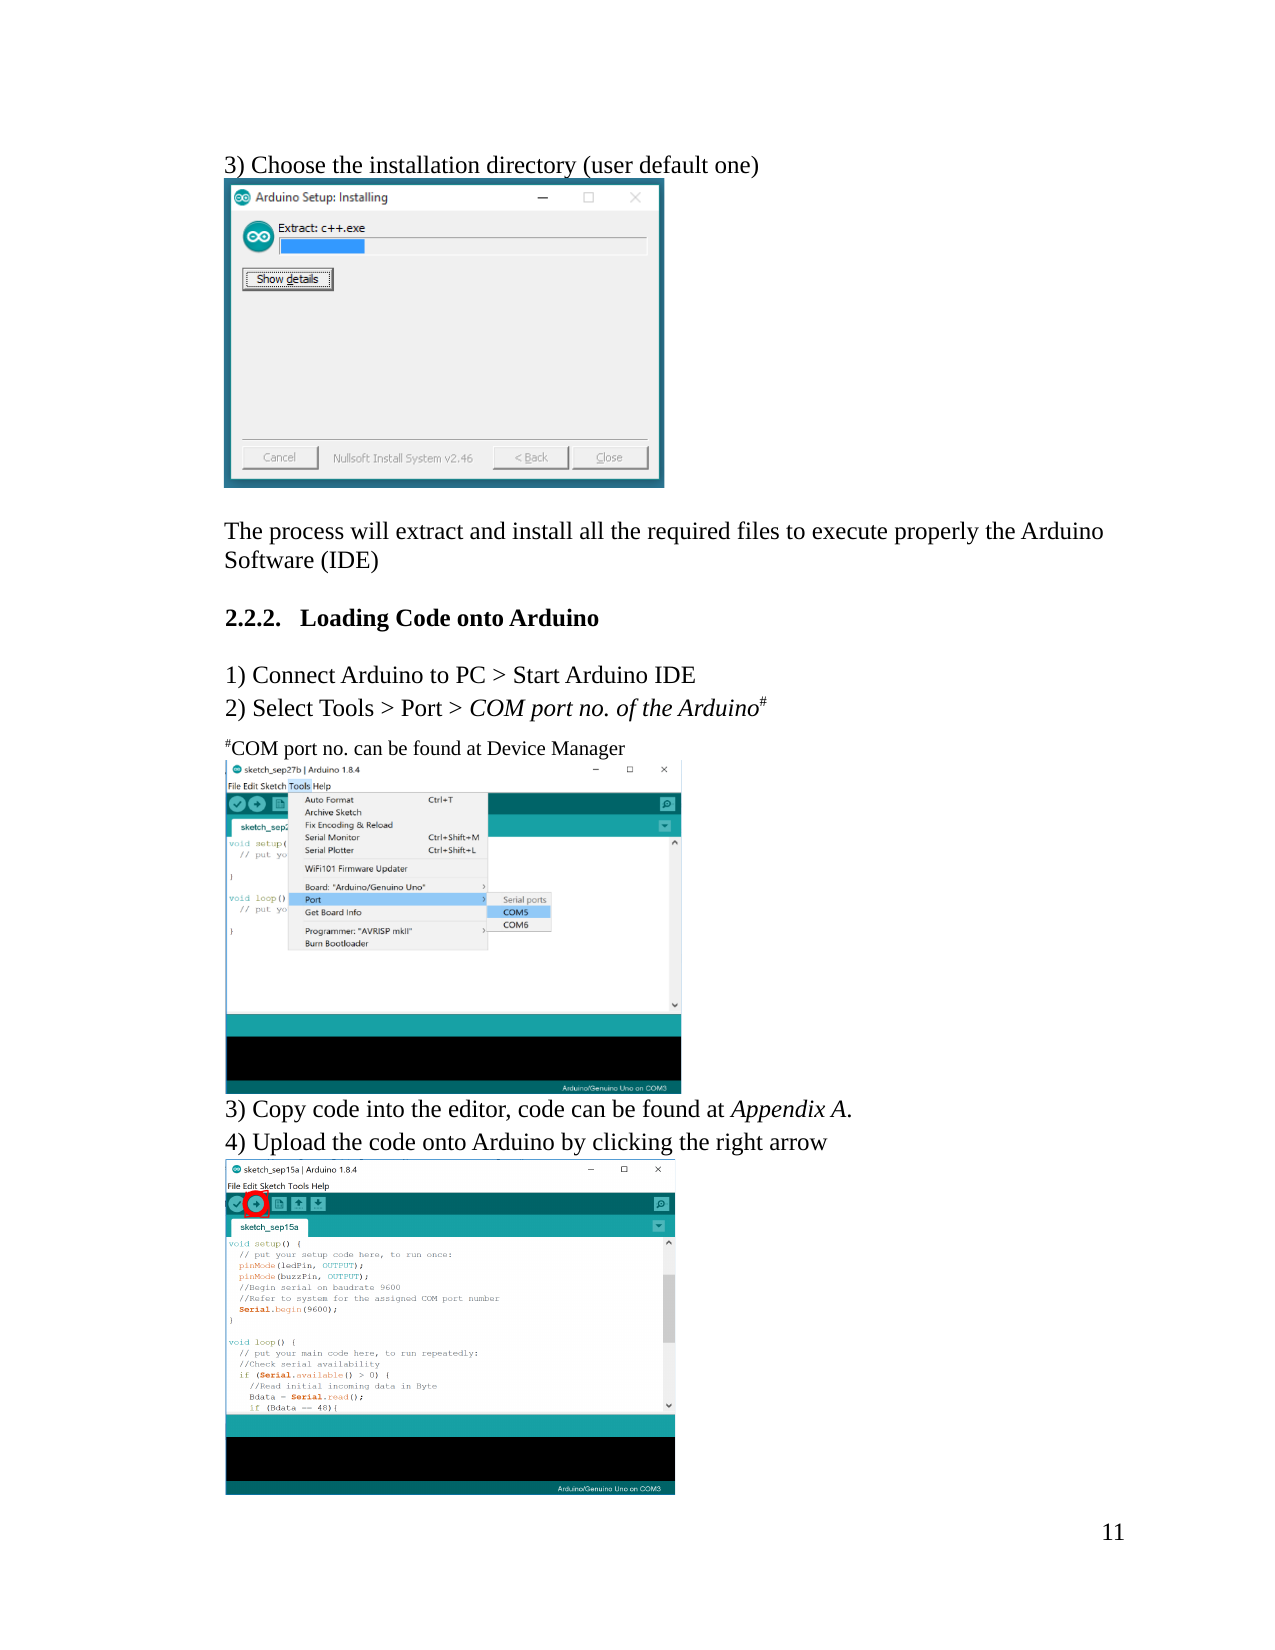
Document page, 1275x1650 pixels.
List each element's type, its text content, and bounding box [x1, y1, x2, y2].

text 2) Select Tools > Port > COM port no. of the Arduino# [150, 693, 1125, 722]
picture [225, 760, 682, 1094]
text The process will extract and install all the required files to execute properly the Arduino Software (IDE) [224, 488, 1125, 574]
text 4) Upload the code onto Arduino by clicking the right arrow [150, 1127, 1125, 1155]
text 3) Copy code into the editor, code can be found at Appendix A. [150, 1094, 1125, 1122]
text 1) Connect Arduino to PC > Start Arduino IDE [150, 660, 1125, 689]
text 3) Choose the installation directory (user default one) [224, 150, 1125, 179]
text #COM port no. can be found at Device Manager [150, 736, 1125, 760]
subtitle Loading Code onto Arduino [225, 603, 1125, 631]
picture [223, 178, 665, 488]
picture [225, 1159, 675, 1493]
